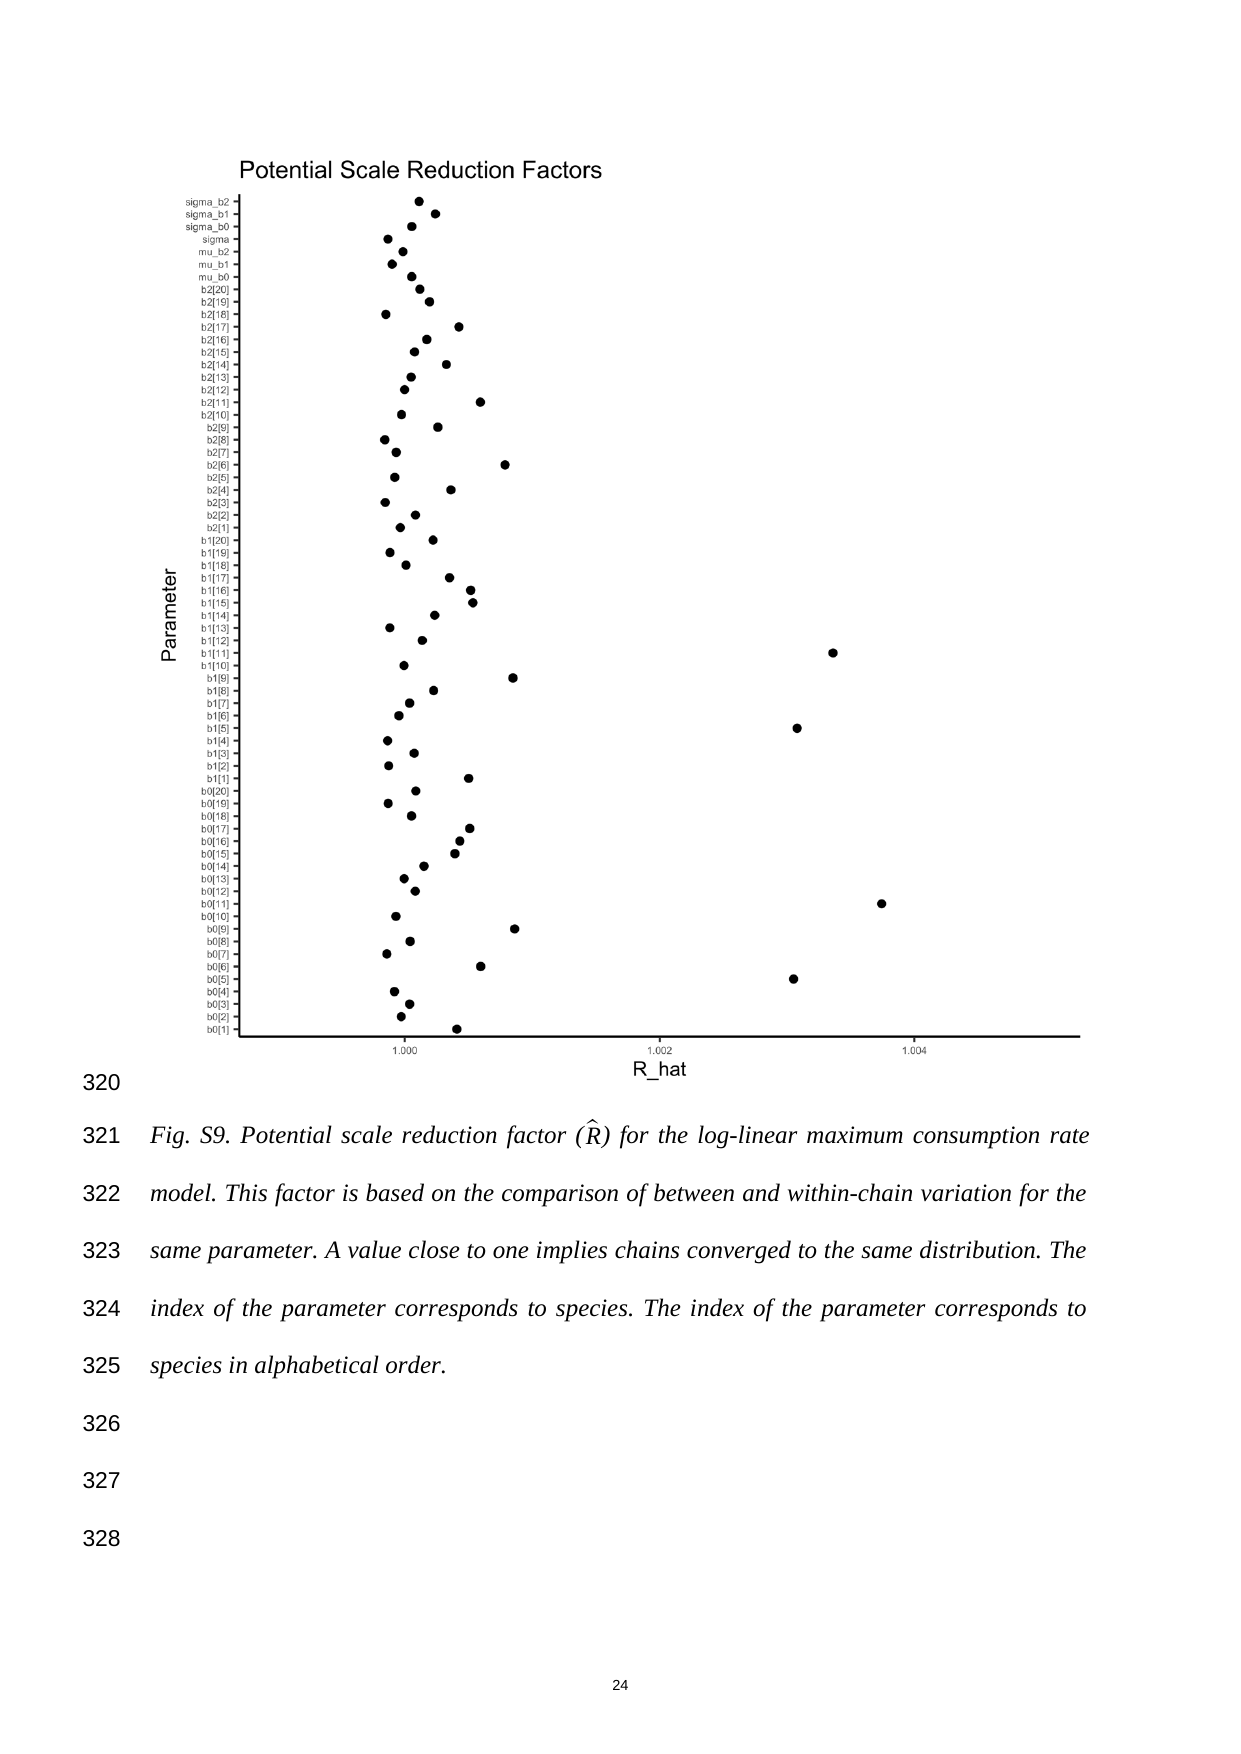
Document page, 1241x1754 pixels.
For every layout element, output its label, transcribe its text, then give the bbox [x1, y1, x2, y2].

text Fig. S9. Potential scale reduction factor () for the log-linear maximum consumption rate model. This factor is based on the comparison of between and within-chain variation for the same parameter. A value close to one implies chains converged to the same distribution. The index of the parameter corresponds to species. The index of the parameter corresponds to species in alphabetical order. [150, 1119, 1090, 1379]
picture [150, 150, 1091, 1091]
